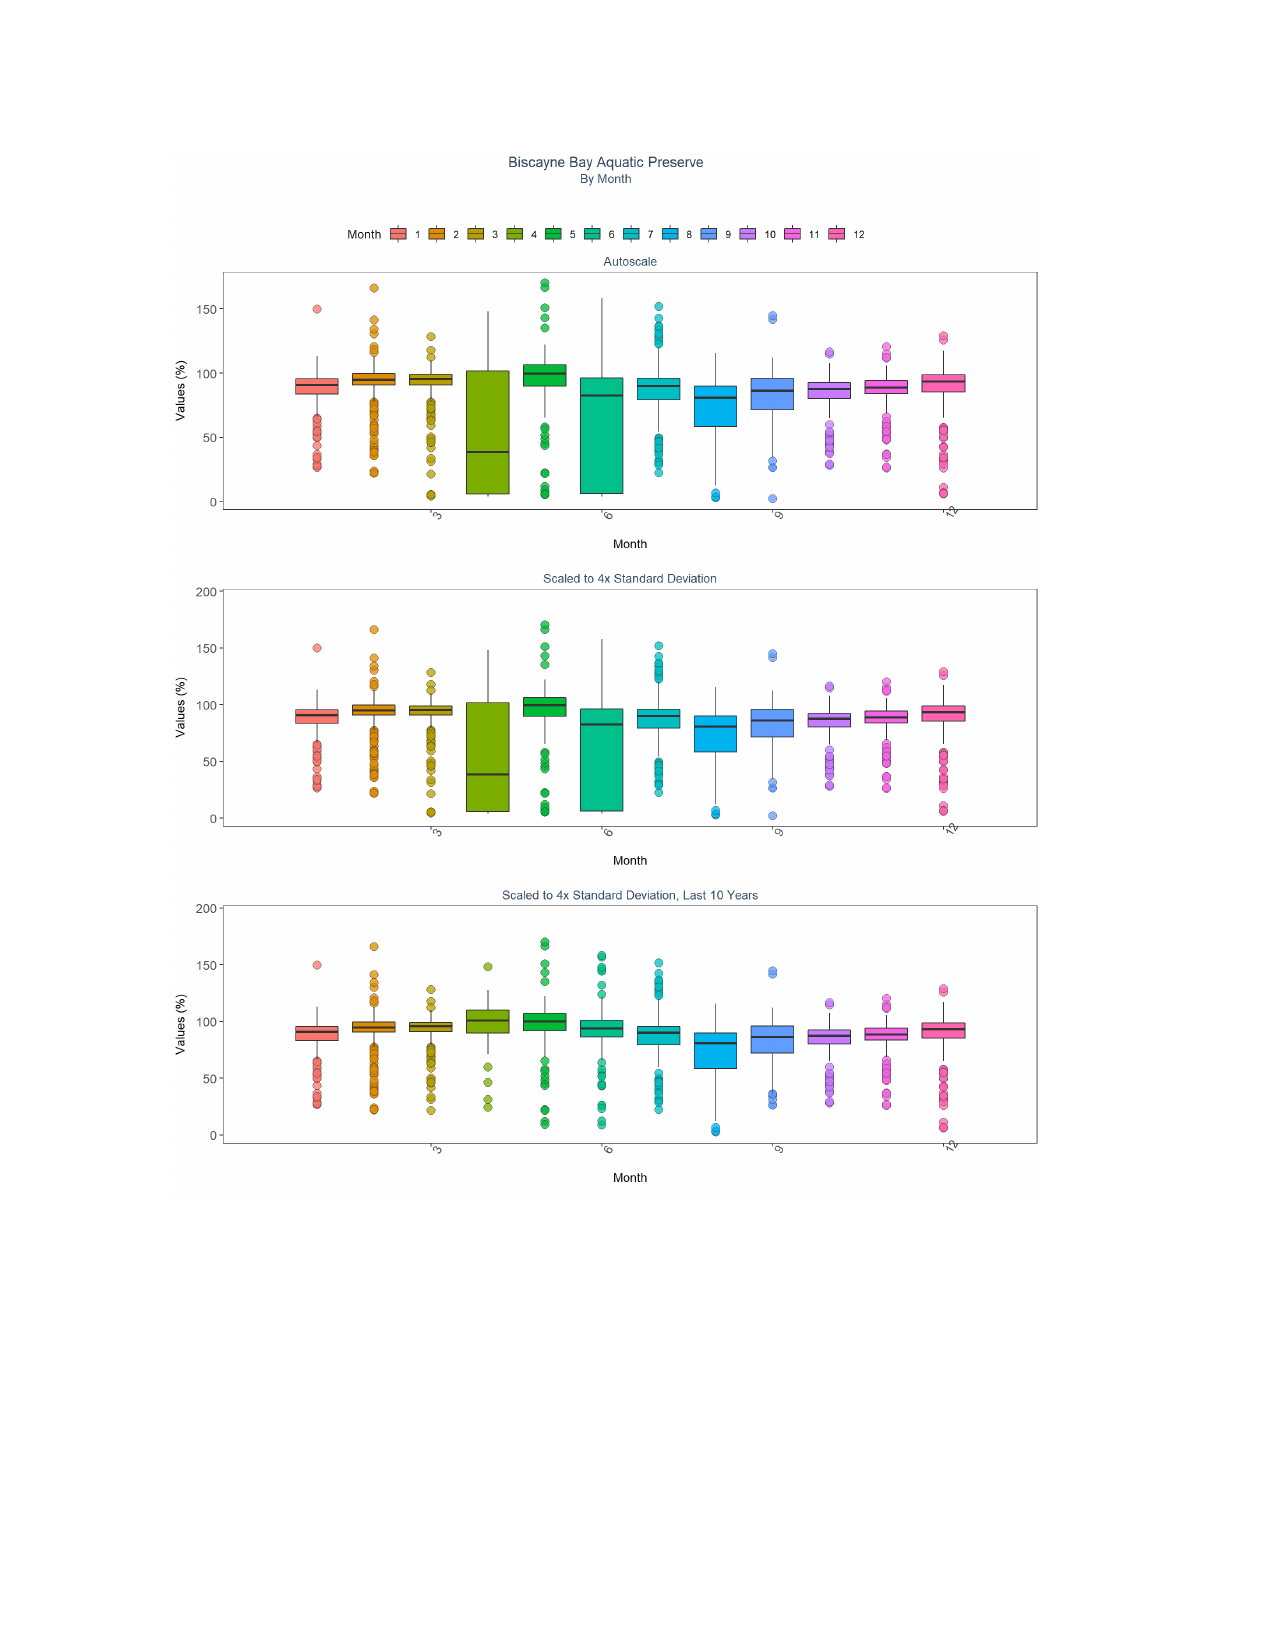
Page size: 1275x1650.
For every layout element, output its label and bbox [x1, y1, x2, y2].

picture [168, 150, 1044, 1200]
